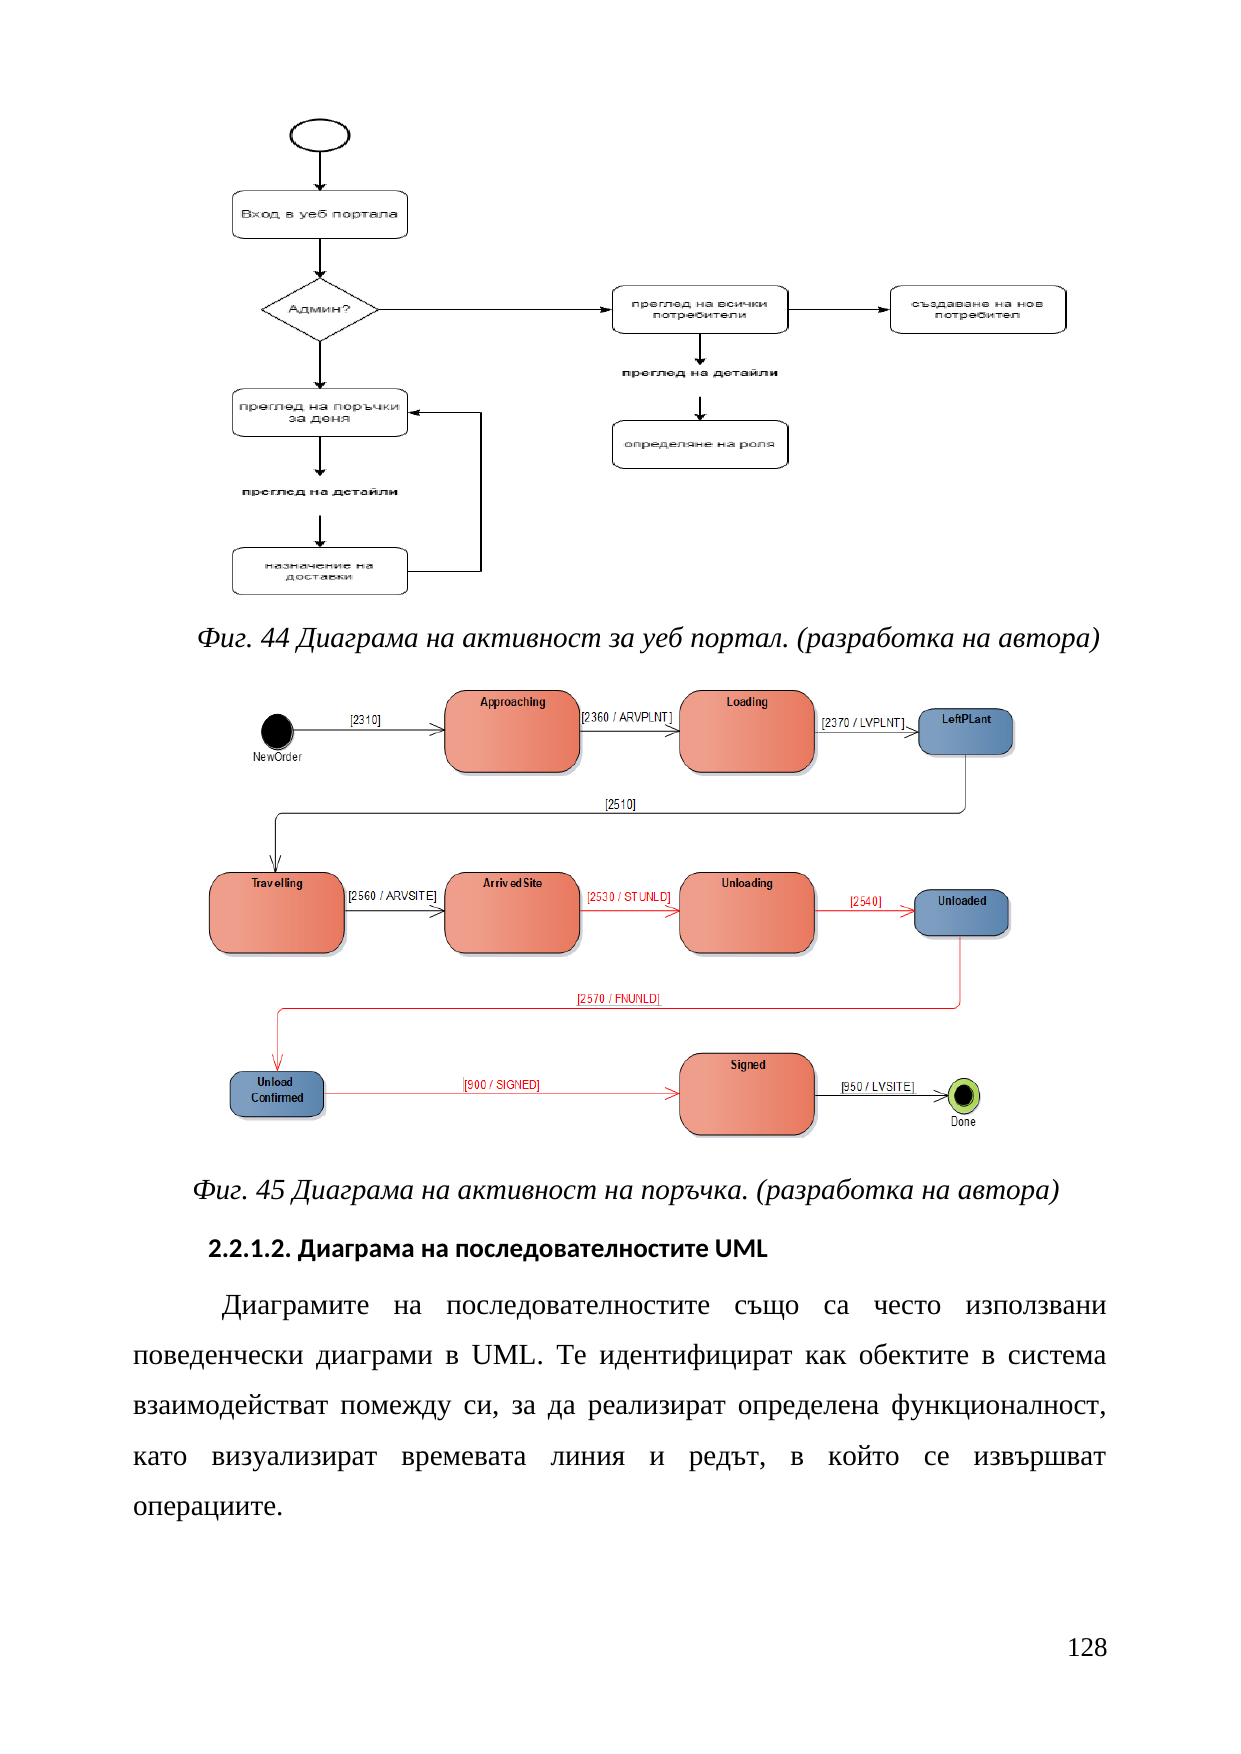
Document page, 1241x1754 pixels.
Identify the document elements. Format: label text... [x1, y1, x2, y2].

title Фиг. 44 Диаграма на активност за уеб портал. (разработка на автора) [133, 620, 1107, 653]
subtitle 2.2.1.2. Диаграма на последователностите UML [133, 1231, 1107, 1264]
text Диаграмите на последователностите също са често използвани поведенчески диаграми в UML. Те идентифицират как обектите в система взаимодействат помежду си, за да реализират определена функционалност, като визуализират времевата линия и редът, в който се извършват операциите. [133, 1287, 1107, 1522]
title Фиг. 45 Диаграма на активност на поръчка. (разработка на автора) [133, 1172, 1107, 1206]
picture [232, 118, 1067, 595]
picture [192, 678, 1030, 1148]
